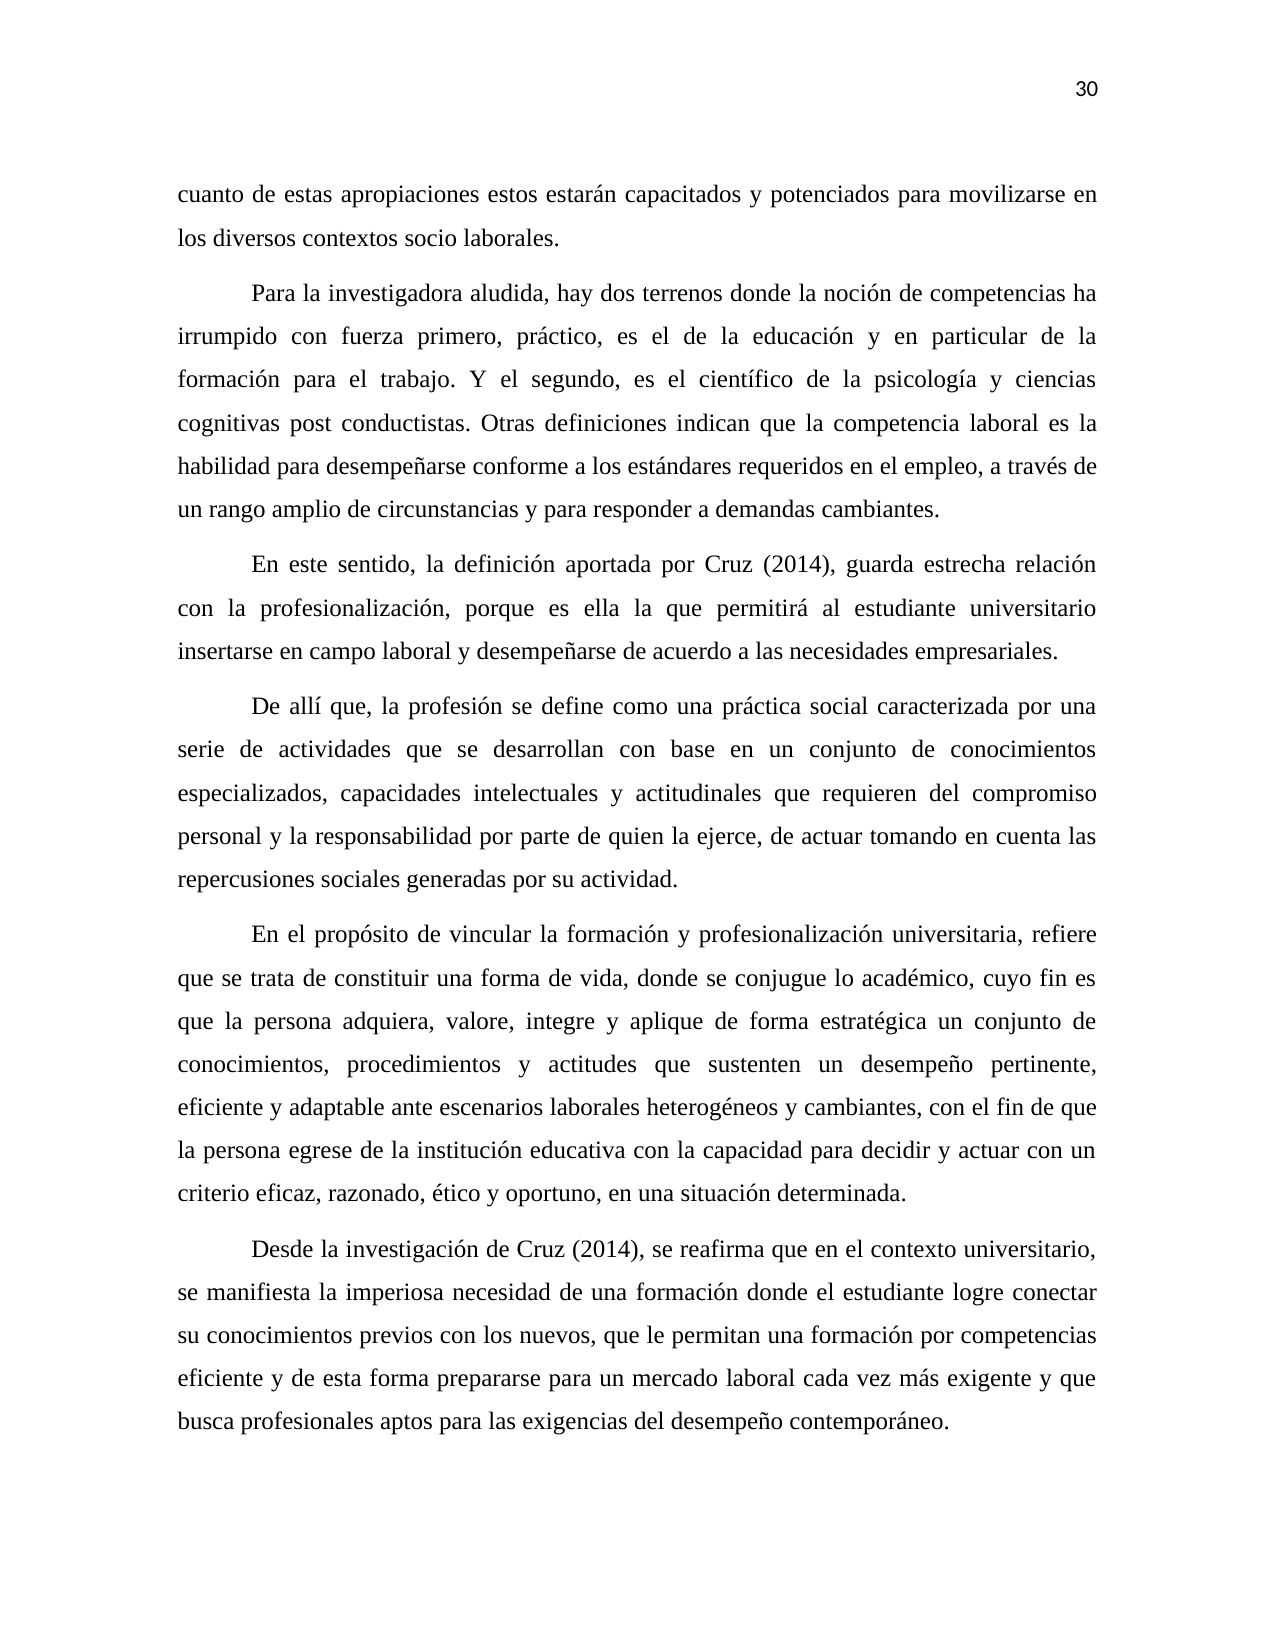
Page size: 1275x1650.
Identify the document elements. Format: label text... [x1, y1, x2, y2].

text En el propósito de vincular la formación y profesionalización universitaria, refiere que se trata de constituir una forma de vida, donde se conjugue lo académico, cuyo fin es que la persona adquiera, valore, integre y aplique de forma estratégica un conjunto de conocimientos, procedimientos y actitudes que sustenten un desempeño pertinente, eficiente y adaptable ante escenarios laborales heterogéneos y cambiantes, con el fin de que la persona egrese de la institución educativa con la capacidad para decidir y actuar con un criterio eficaz, razonado, ético y oportuno, en una situación determinada. [177, 919, 1098, 1207]
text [177, 179, 1098, 251]
text Desde la investigación de Cruz (2014), se reafirma que en el contexto universitario, se manifiesta la imperiosa necesidad de una formación donde el estudiante logre conectar su conocimientos previos con los nuevos, que le permitan una formación por competencias eficiente y de esta forma prepararse para un mercado laboral cada vez más exigente y que busca profesionales aptos para las exigencias del desempeño contemporáneo. [177, 1234, 1098, 1435]
text Para la investigadora aludida, hay dos terrenos donde la noción de competencias ha irrumpido con fuerza primero, práctico, es el de la educación y en particular de la formación para el trabajo. Y el segundo, es el científico de la psicología y ciencias cognitivas post conductistas. Otras definiciones indican que la competencia laboral es la habilidad para desempeñarse conforme a los estándares requeridos en el empleo, a través de un rango amplio de circunstancias y para responder a demandas cambiantes. [177, 278, 1098, 523]
text De allí que, la profesión se define como una práctica social caracterizada por una serie de actividades que se desarrollan con base en un conjunto de conocimientos especializados, capacidades intelectuales y actitudinales que requieren del compromiso personal y la responsabilidad por parte de quien la ejerce, de actuar tomando en cuenta las repercusiones sociales generadas por su actividad. [177, 691, 1098, 893]
text En este sentido, la definición aportada por Cruz (2014), guarda estrecha relación con la profesionalización, porque es ella la que permitirá al estudiante universitario insertarse en campo laboral y desempeñarse de acuerdo a las necesidades empresariales. [177, 549, 1098, 664]
